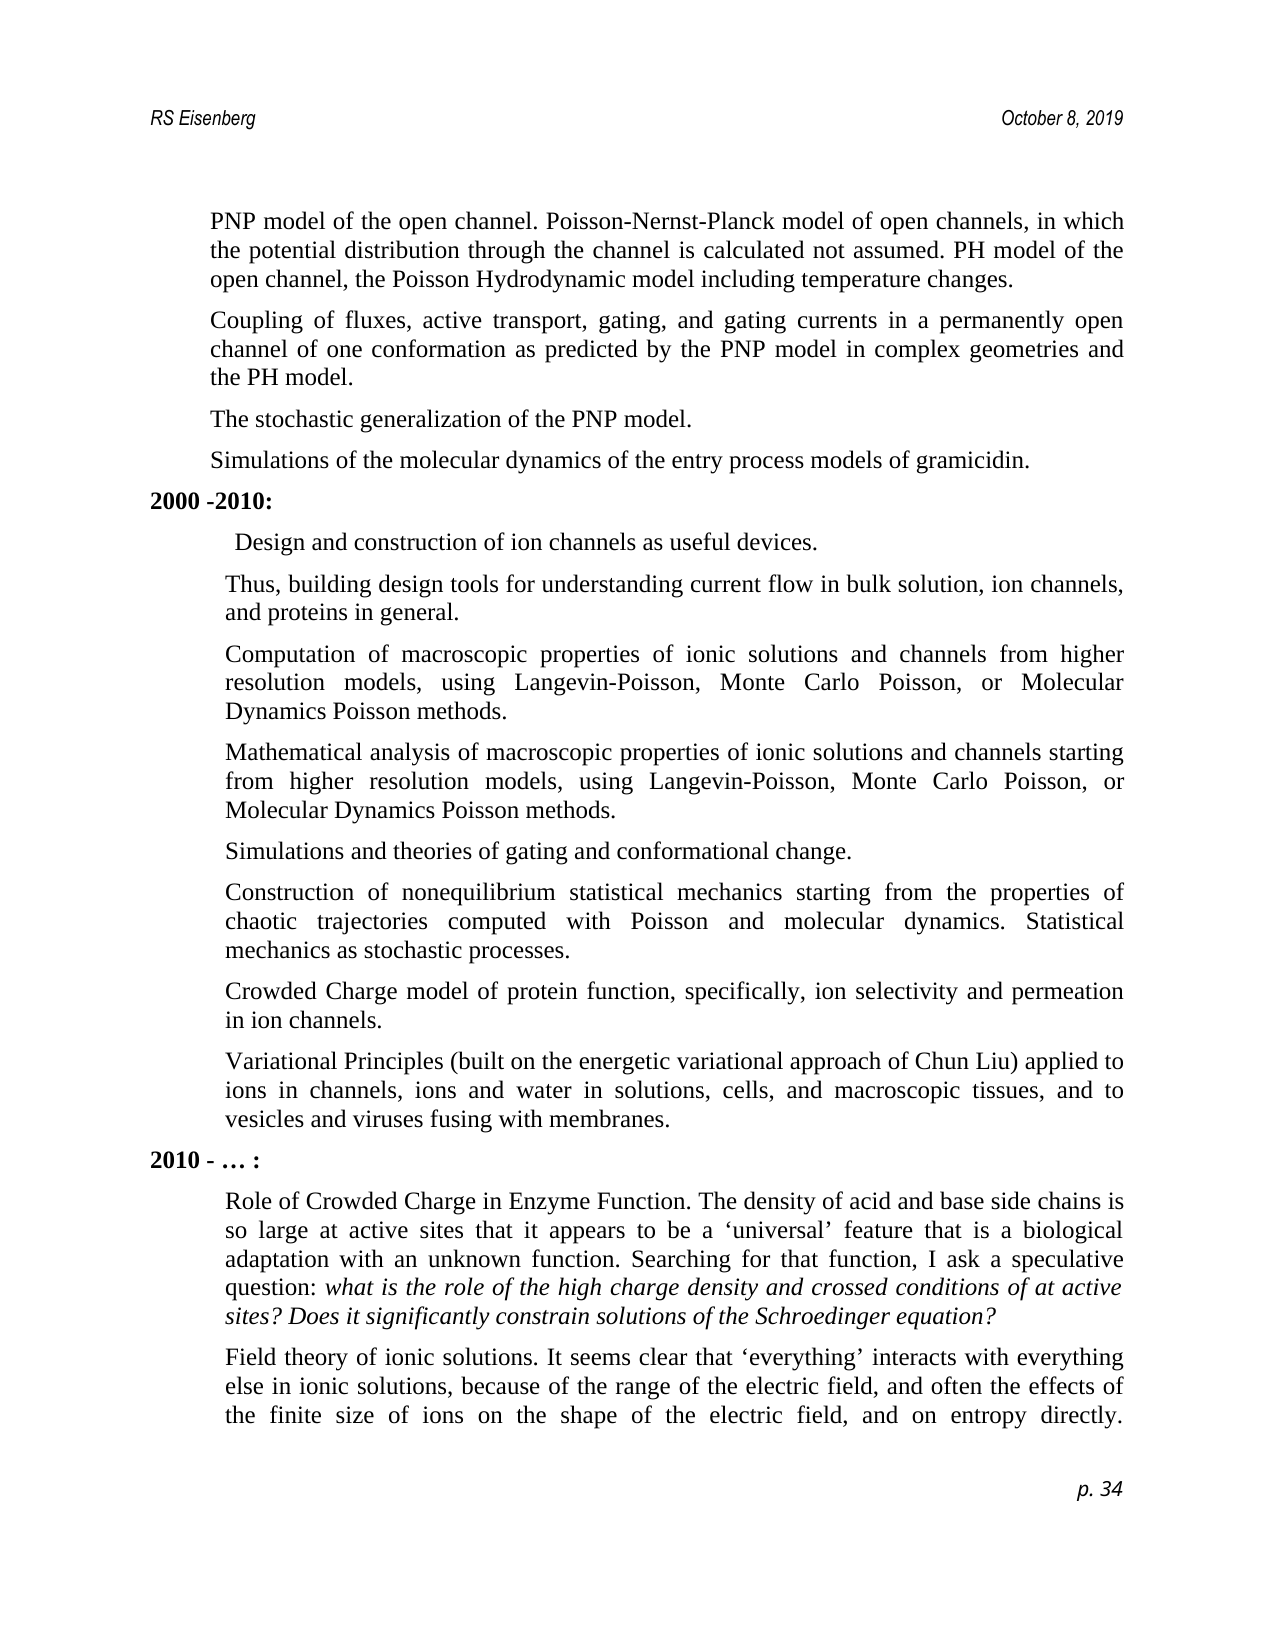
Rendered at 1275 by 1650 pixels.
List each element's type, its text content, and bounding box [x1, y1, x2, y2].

text Role of Crowded Charge in Enzyme Function. The density of acid and base side chains is so large at active sites that it appears to be a ‘universal’ feature that is a biological adaptation with an unknown function. Searching for that function, I ask a speculative question: what is the role of the high charge density and crossed conditions of at active sites? Does it significantly constrain solutions of the Schroedinger equation? [225, 1186, 1125, 1330]
text Thus, building design tools for understanding current flow in bulk solution, ion channels, and proteins in general. [225, 569, 1125, 626]
text Construction of nonequilibrium statistical mechanics starting from the properties of chaotic trajectories computed with Poisson and molecular dynamics. Statistical mechanics as stochastic processes. [225, 877, 1125, 964]
text The stochastic generalization of the PNP model. [210, 404, 1125, 432]
text 2010 - … : [150, 1145, 1125, 1174]
text Crowded Charge model of protein function, specifically, ion selectivity and permeation in ion channels. [225, 976, 1125, 1034]
text Variational Principles (built on the energetic variational approach of Chun Liu) applied to ions in channels, ions and water in solutions, cells, and macroscopic tissues, and to vesicles and viruses fusing with membranes. [225, 1046, 1125, 1132]
text Simulations and theories of gating and conformational change. [225, 836, 1125, 865]
text Design and construction of ion channels as useful devices. [234, 527, 1125, 556]
text PNP model of the open channel. Poisson-Nernst-Planck model of open channels, in which the potential distribution through the channel is calculated not assumed. PH model of the open channel, the Poisson Hydrodynamic model including temperature changes. [210, 206, 1125, 292]
text Coupling of fluxes, active transport, gating, and gating currents in a permanently open channel of one conformation as predicted by the PNP model in complex geometries and the PH model. [210, 305, 1125, 391]
text Computation of macroscopic properties of ionic solutions and channels from higher resolution models, using Langevin-Poisson, Monte Carlo Poisson, or Molecular Dynamics Poisson methods. [225, 639, 1125, 725]
text Mathematical analysis of macroscopic properties of ionic solutions and channels starting from higher resolution models, using Langevin-Poisson, Monte Carlo Poisson, or Molecular Dynamics Poisson methods. [225, 737, 1125, 824]
text 2000 -2010: [150, 486, 1125, 515]
text Simulations of the molecular dynamics of the entry process models of gramicidin. [210, 445, 1125, 474]
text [225, 1342, 1125, 1429]
